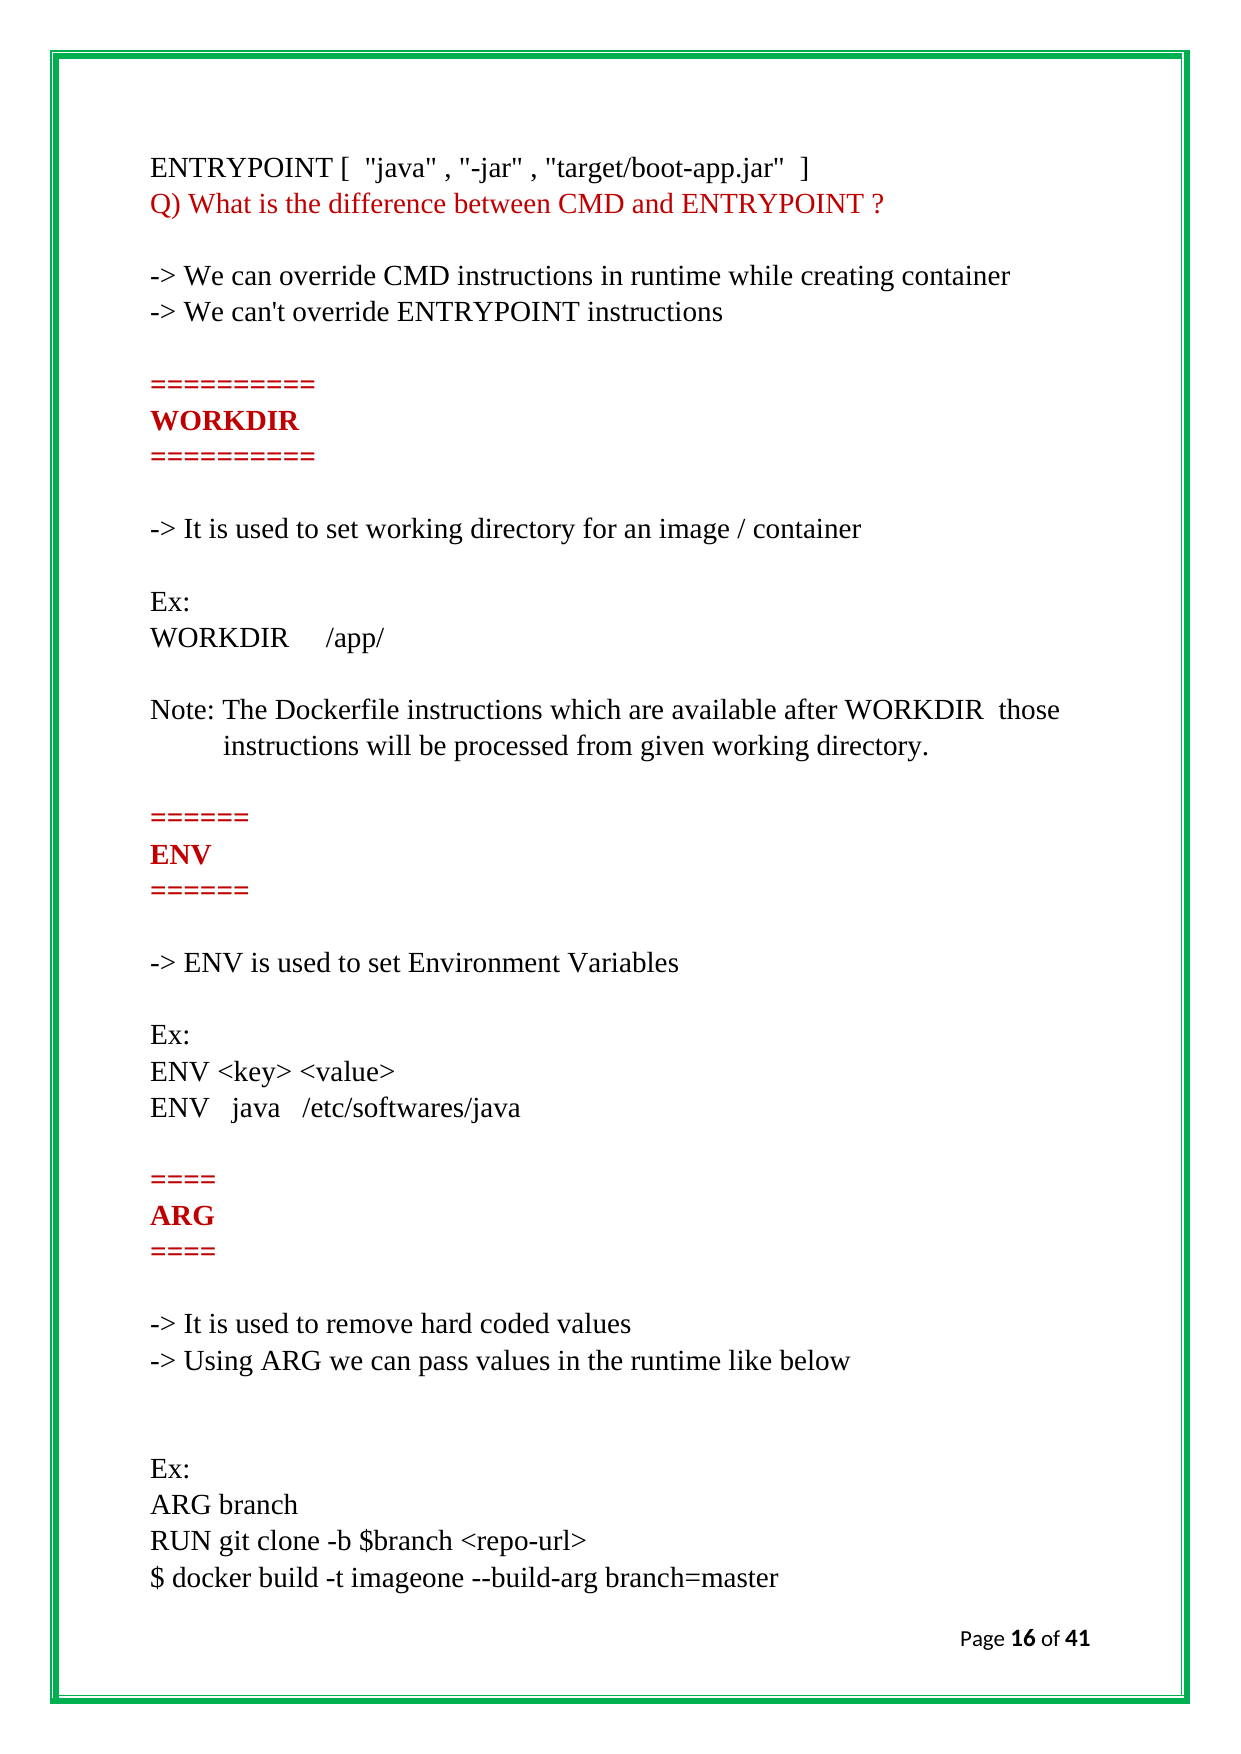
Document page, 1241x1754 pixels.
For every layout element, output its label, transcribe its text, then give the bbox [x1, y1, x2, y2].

text ENV java /etc/softwares/java [150, 1090, 1090, 1123]
text ========== [150, 367, 1090, 400]
text WORKDIR [150, 403, 1090, 437]
text RUN git clone -b $branch <repo-url> [150, 1523, 1090, 1557]
text -> It is used to set working directory for an image / container [150, 511, 1090, 545]
text -> We can't override ENTRYPOINT instructions [150, 294, 1090, 328]
text ARG branch [150, 1487, 1090, 1521]
text ==== [150, 1162, 1090, 1196]
text ENV <key> <value> [150, 1054, 1090, 1087]
text ====== [150, 873, 1090, 906]
text ========== [150, 439, 1090, 473]
text instructions will be processed from given working directory. [150, 728, 1090, 762]
text -> We can override CMD instructions in runtime while creating container [150, 258, 1090, 292]
text ARG [150, 1198, 1090, 1232]
text -> ENV is used to set Environment Variables [150, 945, 1090, 979]
text -> Using ARG we can pass values in the runtime like below [150, 1343, 1090, 1376]
text Ex: [150, 1017, 1090, 1051]
text $ docker build -t imageone --build-arg branch=master [150, 1560, 1090, 1593]
text ==== [150, 1234, 1090, 1268]
text ENTRYPOINT [ "java" , "-jar" , "target/boot-app.jar" ] [150, 150, 1090, 183]
text WORKDIR /app/ [150, 620, 1090, 653]
text ====== [150, 801, 1090, 834]
text Ex: [150, 584, 1090, 617]
text ENV [150, 837, 1090, 870]
text Q) What is the difference between CMD and ENTRYPOINT ? [150, 186, 1090, 220]
text Ex: [150, 1451, 1090, 1485]
text Note: The Dockerfile instructions which are available after WORKDIR those [150, 692, 1090, 726]
text -> It is used to remove hard coded values [150, 1307, 1090, 1340]
